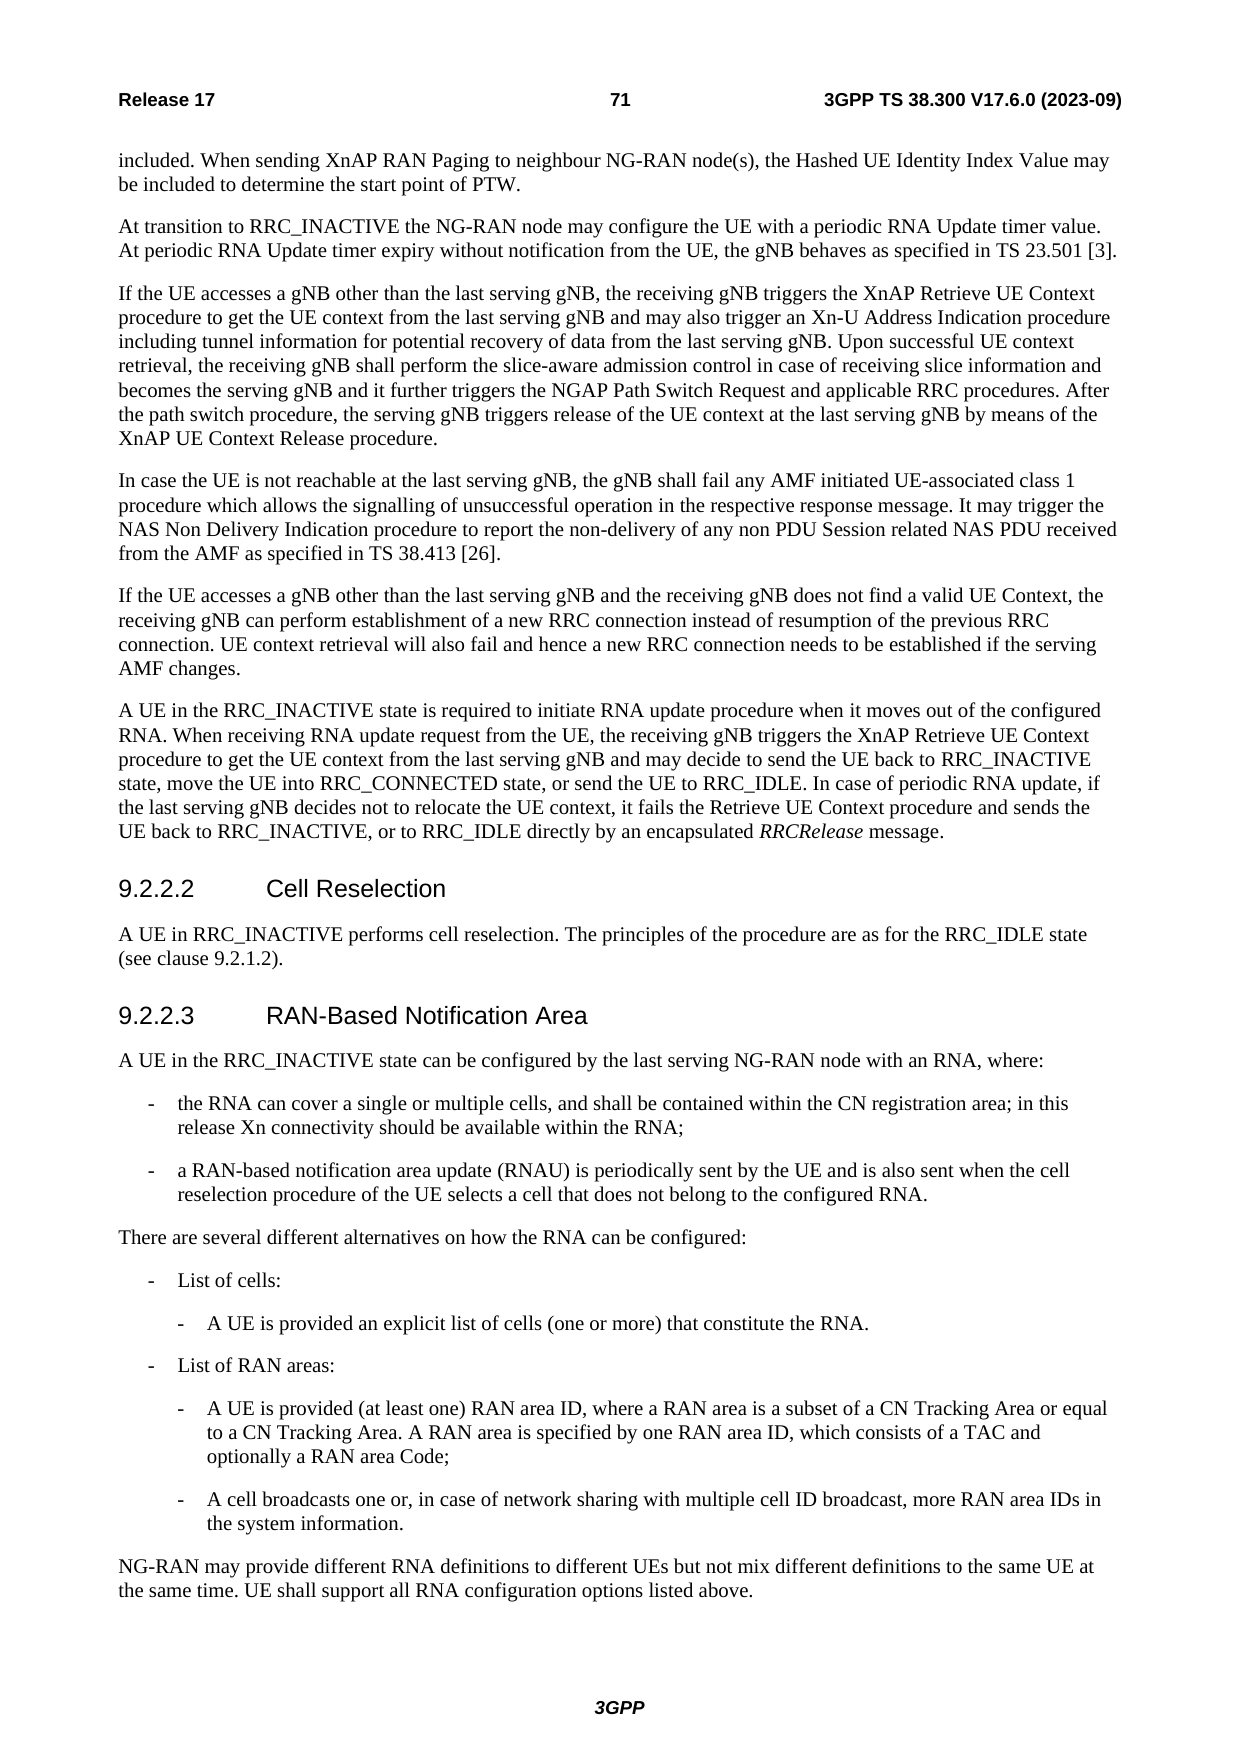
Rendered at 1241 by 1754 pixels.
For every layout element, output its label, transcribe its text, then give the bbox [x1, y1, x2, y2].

text NG-RAN may provide different RNA definitions to different UEs but not mix different definitions to the same UE at the same time. UE shall support all RNA configuration options listed above. [118, 1554, 1122, 1602]
text - List of RAN areas: [148, 1353, 1122, 1377]
subtitle 9.2.2.2 Cell Reselection [118, 874, 1122, 903]
text If the UE accesses a gNB other than the last serving gNB and the receiving gNB does not find a valid UE Context, the receiving gNB can perform establishment of a new RRC connection instead of resumption of the previous RRC connection. UE context retrieval will also fail and hence a new RRC connection needs to be established if the serving AMF changes. [118, 583, 1122, 680]
text At transition to RRC_INACTIVE the NG-RAN node may configure the UE with a periodic RNA Update timer value. At periodic RNA Update timer expiry without notification from the UE, the gNB behaves as specified in TS 23.501 [3]. [118, 214, 1122, 262]
text - the RNA can cover a single or multiple cells, and shall be contained within the CN registration area; in this release Xn connectivity should be available within the RNA; [148, 1091, 1122, 1139]
text A UE in the RRC_INACTIVE state is required to initiate RNA update procedure when it moves out of the configured RNA. When receiving RNA update request from the UE, the receiving gNB triggers the XnAP Retrieve UE Context procedure to get the UE context from the last serving gNB and may decide to send the UE back to RRC_INACTIVE state, move the UE into RRC_CONNECTED state, or send the UE to RRC_IDLE. In case of periodic RNA update, if the last serving gNB decides not to relocate the UE context, it fails the Retrieve UE Context procedure and sends the UE back to RRC_INACTIVE, or to RRC_IDLE directly by an encapsulated RRCRelease message. [118, 698, 1122, 843]
subtitle 9.2.2.3 RAN-Based Notification Area [118, 1001, 1122, 1030]
text If the UE accesses a gNB other than the last serving gNB, the receiving gNB triggers the XnAP Retrieve UE Context procedure to get the UE context from the last serving gNB and may also trigger an Xn-U Address Indication procedure including tunnel information for potential recovery of data from the last serving gNB. Upon successful UE context retrieval, the receiving gNB shall perform the slice-aware admission control in case of receiving slice information and becomes the serving gNB and it further triggers the NGAP Path Switch Request and applicable RRC procedures. After the path switch procedure, the serving gNB triggers release of the UE context at the last serving gNB by means of the XnAP UE Context Release procedure. [118, 281, 1122, 450]
text A UE in the RRC_INACTIVE state can be configured by the last serving NG-RAN node with an RNA, where: [118, 1048, 1122, 1072]
text - A UE is provided (at least one) RAN area ID, where a RAN area is a subset of a CN Tracking Area or equal to a CN Tracking Area. A RAN area is specified by one RAN area ID, which consists of a TAC and optionally a RAN area Code; [177, 1396, 1122, 1468]
text A UE in RRC_INACTIVE performs cell reselection. The principles of the procedure are as for the RRC_IDLE state (see clause 9.2.1.2). [118, 922, 1122, 970]
text - List of cells: [148, 1268, 1122, 1292]
text In case the UE is not reachable at the last serving gNB, the gNB shall fail any AMF initiated UE-associated class 1 procedure which allows the signalling of unsuccessful operation in the respective response message. It may trigger the NAS Non Delivery Indication procedure to report the non-delivery of any non PDU Session related NAS PDU received from the AMF as specified in TS 38.413 [26]. [118, 468, 1122, 565]
text There are several different alternatives on how the RNA can be configured: [118, 1225, 1122, 1249]
text - A cell broadcasts one or, in case of network sharing with multiple cell ID broadcast, more RAN area IDs in the system information. [177, 1487, 1122, 1535]
text - A UE is provided an explicit list of cells (one or more) that constitute the RNA. [177, 1311, 1122, 1335]
text - a RAN-based notification area update (RNAU) is periodically sent by the UE and is also sent when the cell reselection procedure of the UE selects a cell that does not belong to the configured RNA. [148, 1158, 1122, 1206]
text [118, 147, 1122, 196]
